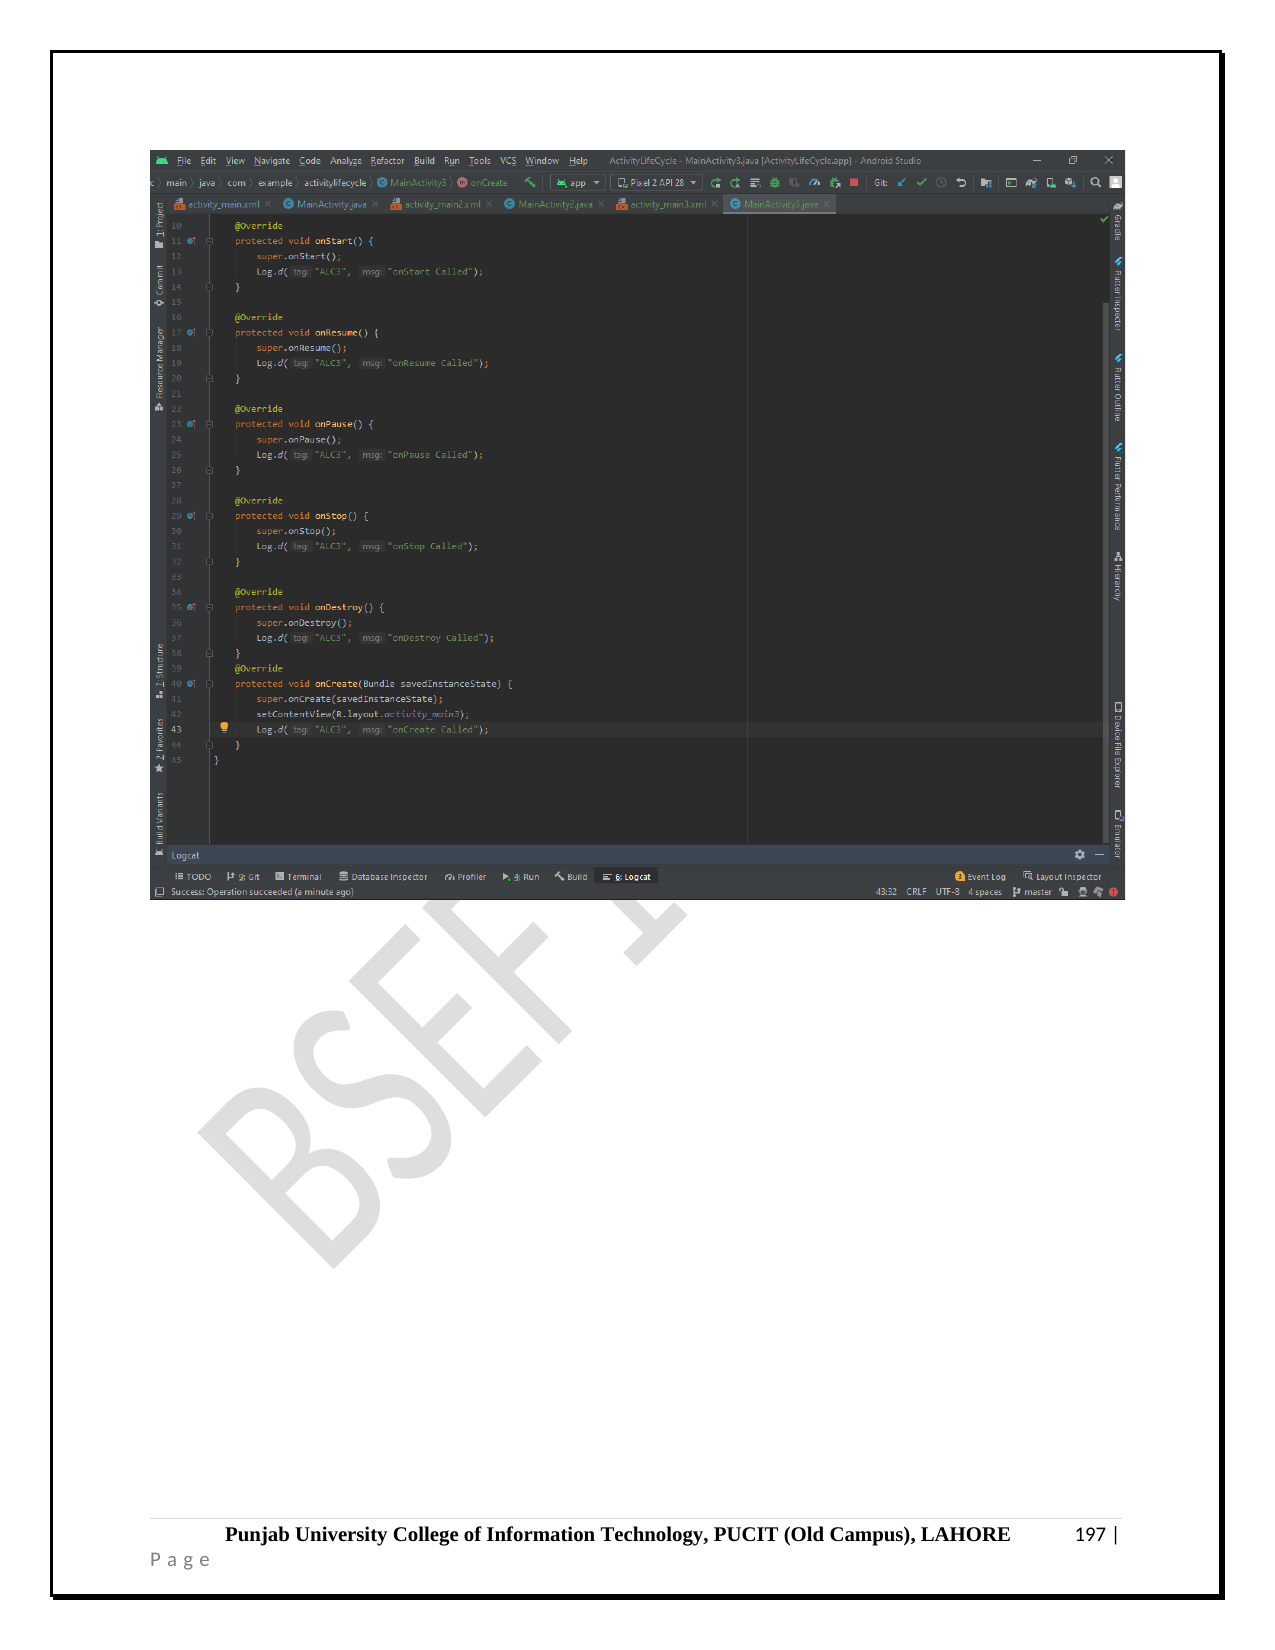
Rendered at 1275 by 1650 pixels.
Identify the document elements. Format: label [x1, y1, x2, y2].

picture [150, 150, 1125, 900]
